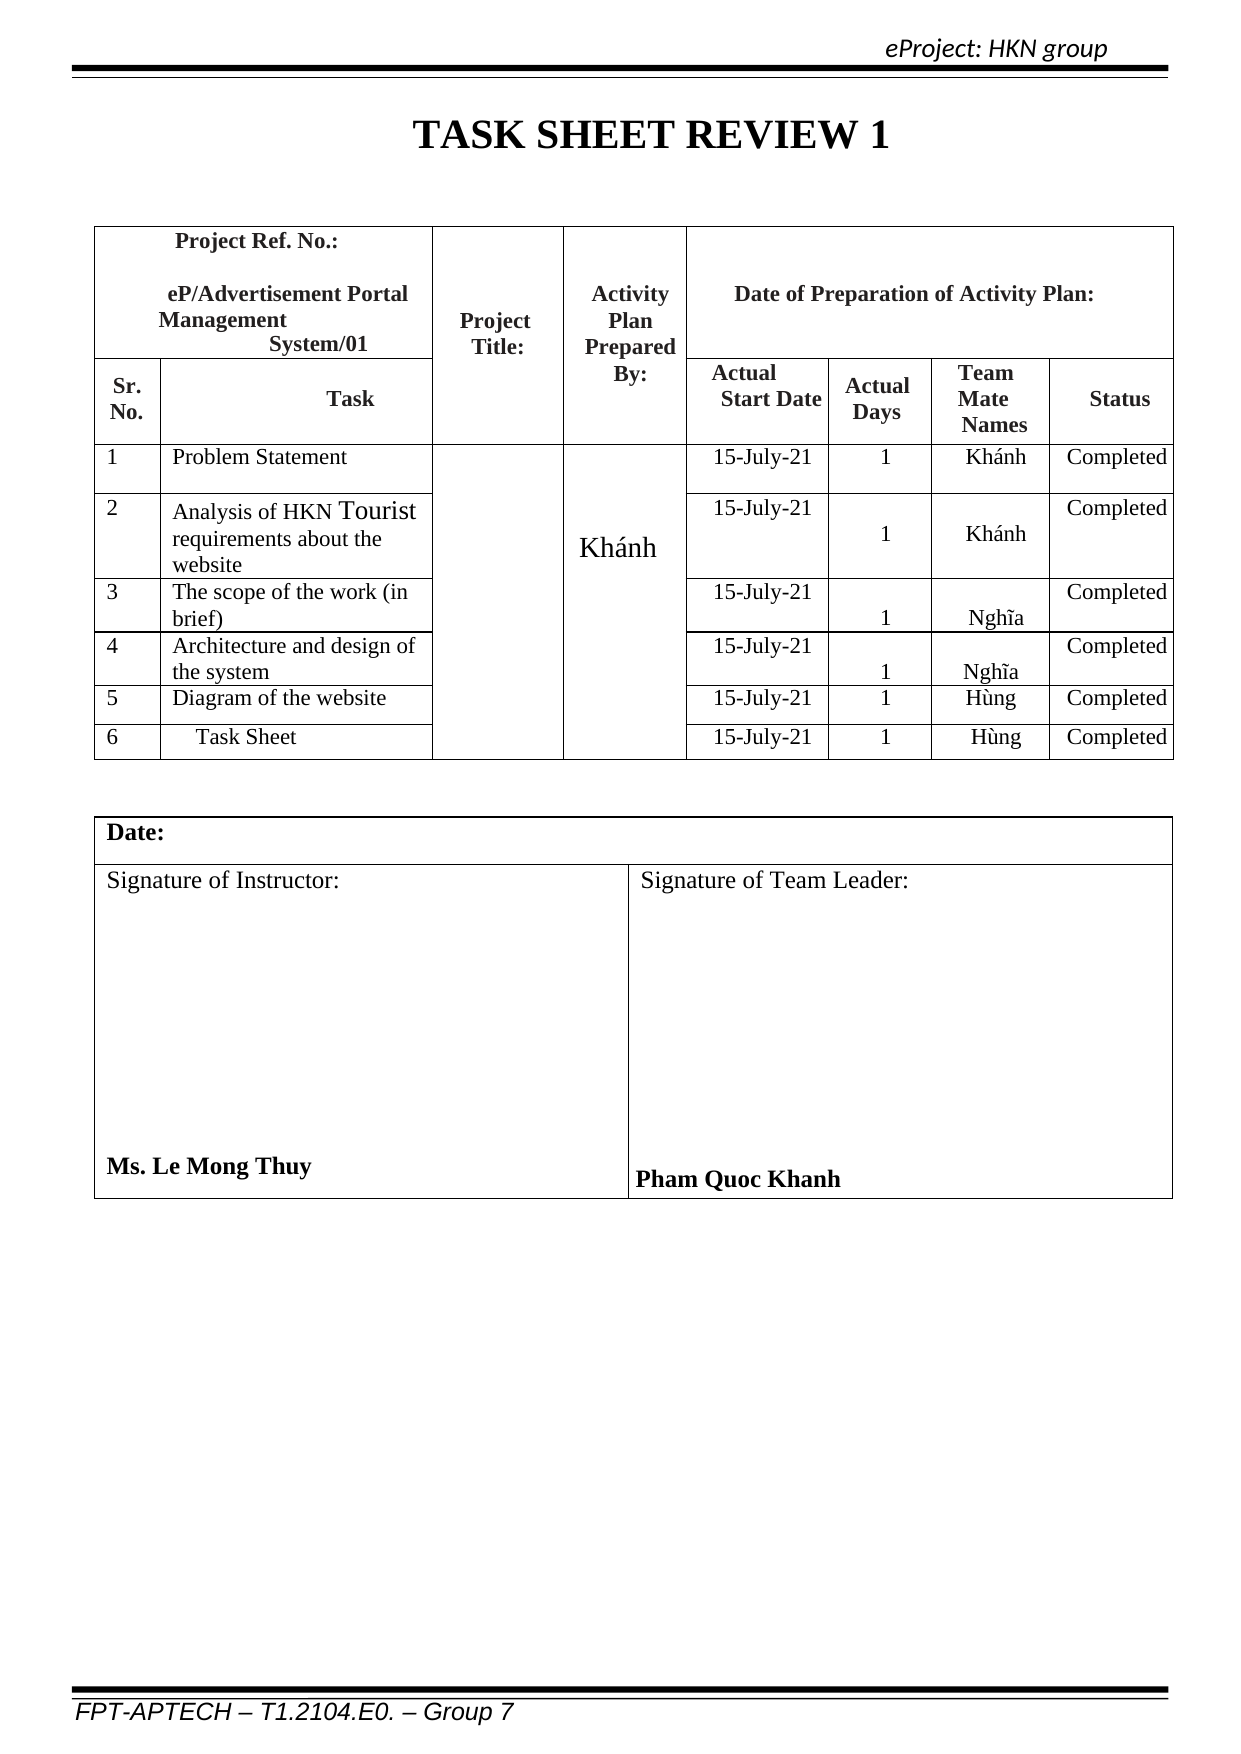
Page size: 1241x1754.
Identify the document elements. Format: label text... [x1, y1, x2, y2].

table_cell Khánh [932, 494, 1049, 578]
table_cell Hùng [932, 725, 1049, 758]
table_cell 1 [95, 445, 160, 493]
table_cell Architecture and design of the system [161, 633, 432, 685]
table_cell Problem Statement [161, 445, 432, 493]
table_cell 15-July-21 [687, 725, 828, 758]
table_cell Analysis of HKN Tourist requirements about the website [161, 494, 432, 578]
table_cell Hùng [932, 686, 1049, 724]
table_cell Nghĩa [932, 579, 1049, 631]
table_cell 4 [95, 633, 160, 685]
table_cell 6 [95, 725, 160, 758]
table_header Activity Plan Prepared By: [564, 227, 686, 444]
table_cell Completed [1050, 494, 1173, 578]
table_cell 15-July-21 [687, 633, 828, 685]
table_cell 15-July-21 [687, 579, 828, 631]
table_cell 2 [95, 494, 160, 578]
table_cell Signature of Team Leader: Pham Quoc Khanh [629, 865, 1172, 1198]
table_cell The scope of the work (in brief) [161, 579, 432, 631]
table_cell Khánh [932, 445, 1049, 493]
table_cell Task [161, 359, 432, 444]
table_cell Diagram of the website [161, 686, 432, 724]
table_cell 1 [829, 579, 931, 631]
table_cell 1 [829, 633, 931, 685]
table_header Date of Preparation of Activity Plan: [687, 227, 1173, 358]
table_cell Nghĩa [932, 633, 1049, 685]
table_cell Completed [1050, 633, 1173, 685]
table_cell 1 [829, 445, 931, 493]
subtitle TASK SHEET REVIEW 1 [100, 109, 1203, 157]
table_cell Completed [1050, 579, 1173, 631]
table_cell 15-July-21 [687, 686, 828, 724]
table_cell Signature of Instructor: Ms. Le Mong Thuy [95, 865, 628, 1198]
table_cell [433, 445, 563, 758]
table_cell Completed [1050, 725, 1173, 758]
table_header Project Ref. No.: eP/Advertisement Portal Management System/01 [95, 227, 432, 358]
table_cell 1 [829, 725, 931, 758]
table_cell Sr. No. [95, 359, 160, 444]
table_cell Completed [1050, 445, 1173, 493]
table_cell 15-July-21 [687, 445, 828, 493]
table_cell Status [1050, 359, 1173, 444]
table_cell 3 [95, 579, 160, 631]
table_cell Khánh [564, 445, 686, 758]
table_cell Task Sheet [161, 725, 432, 758]
table_cell Completed [1050, 686, 1173, 724]
table_cell 1 [829, 494, 931, 578]
table_cell 5 [95, 686, 160, 724]
table_header Date: [95, 818, 1172, 864]
table_cell Actual Days [829, 359, 931, 444]
table_header Project Title: [433, 227, 563, 444]
table_cell Actual Start Date [687, 359, 828, 444]
picture [158, 760, 207, 767]
table_cell 15-July-21 [687, 494, 828, 578]
table_cell 1 [829, 686, 931, 724]
table_cell Team Mate Names [932, 359, 1049, 444]
